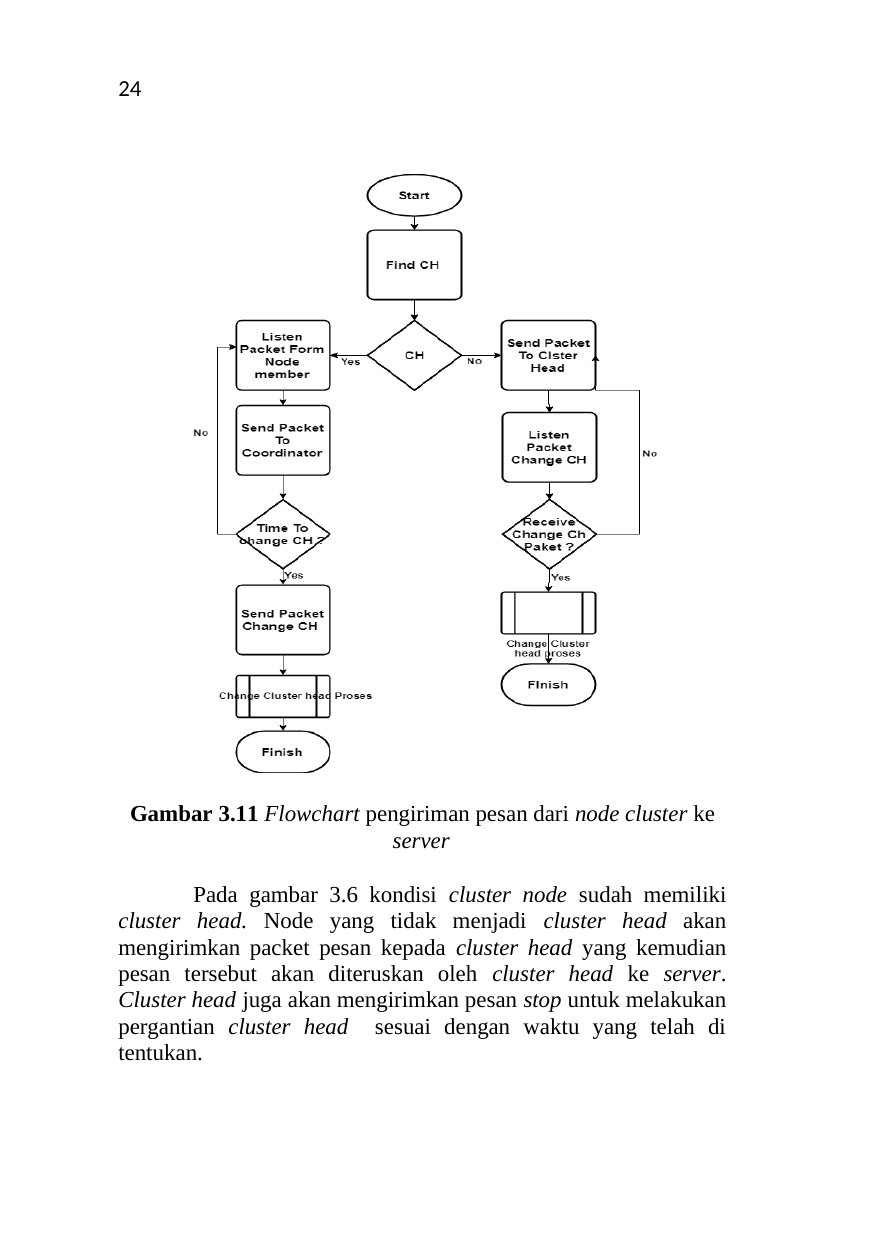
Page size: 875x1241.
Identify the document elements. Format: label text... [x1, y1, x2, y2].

text Pada gambar 3.6 kondisi cluster node sudah memiliki cluster head. Node yang tidak menjadi cluster head akan mengirimkan packet pesan kepada cluster head yang kemudian pesan tersebut akan diteruskan oleh cluster head ke server. Cluster head juga akan mengirimkan pesan stop untuk melakukan pergantian cluster head sesuai dengan waktu yang telah di tentukan. [118, 881, 726, 1066]
picture [192, 174, 669, 773]
